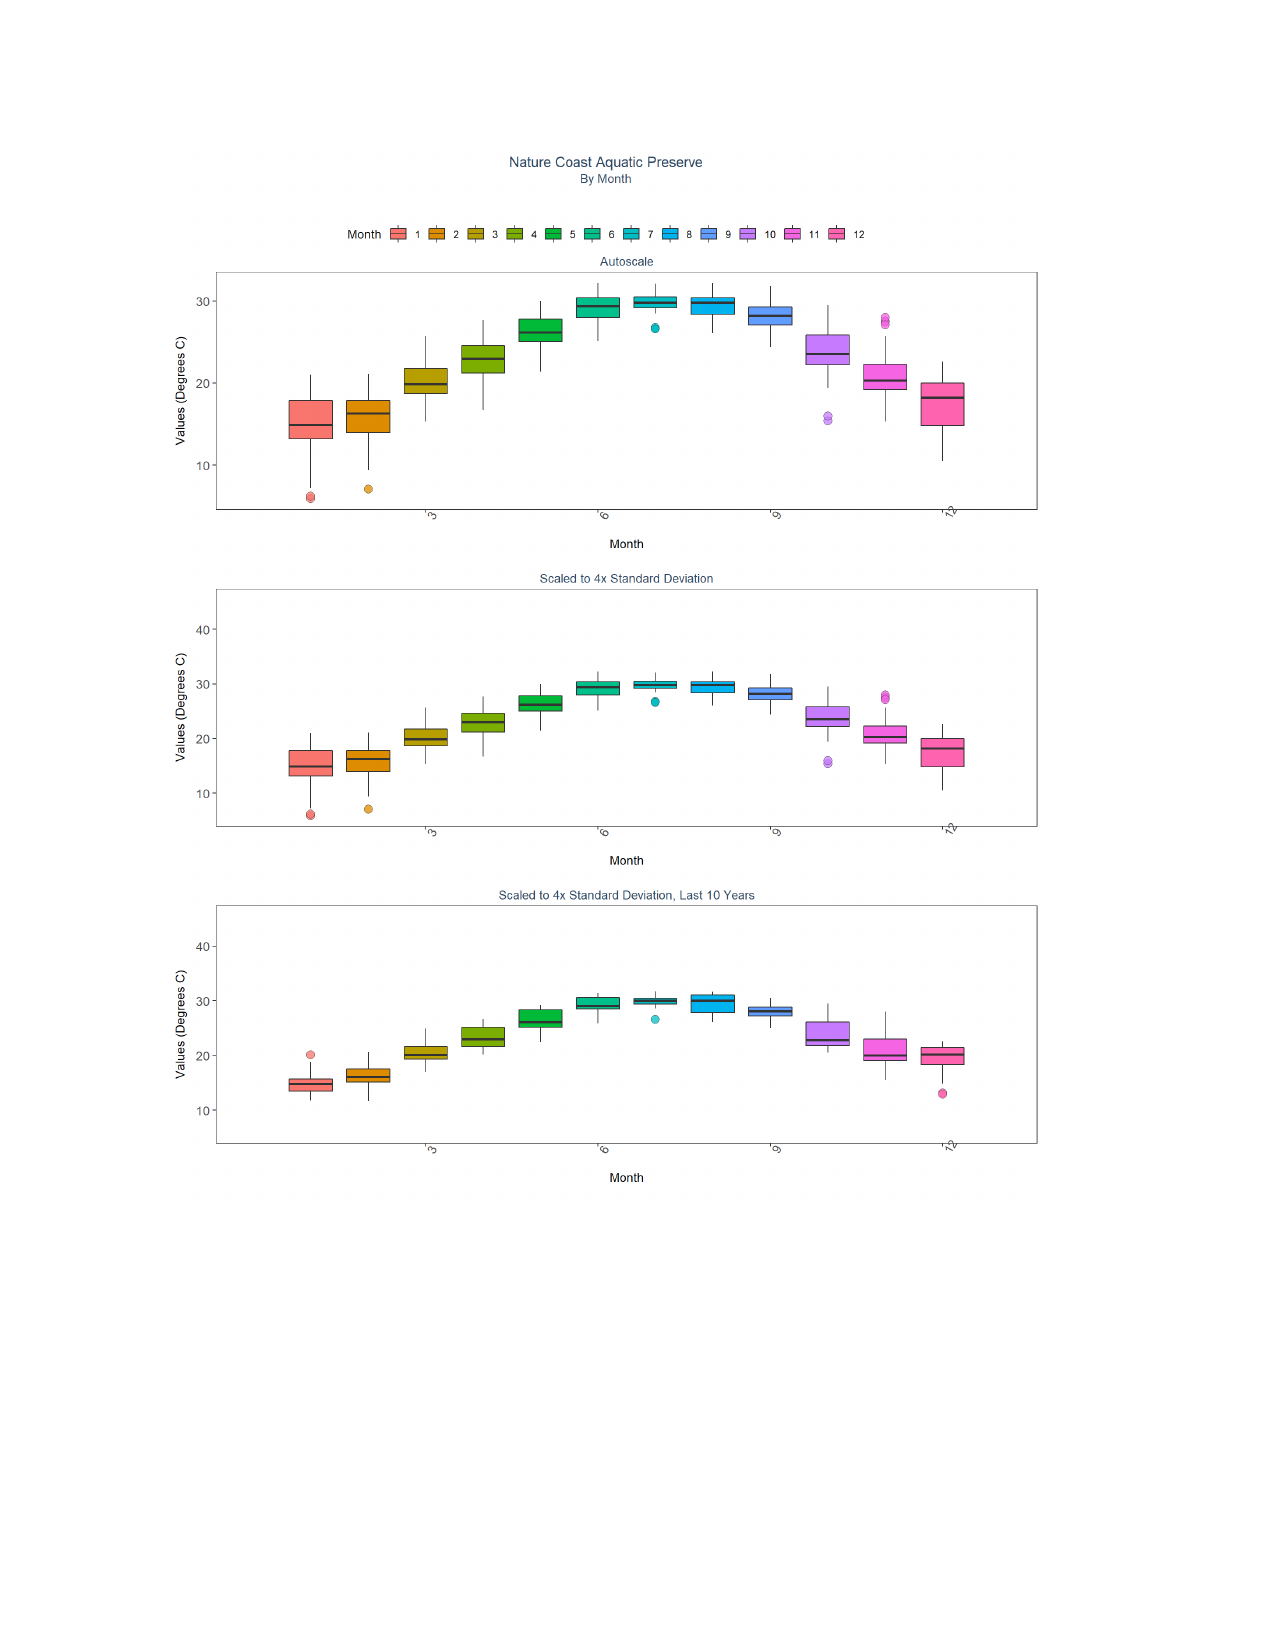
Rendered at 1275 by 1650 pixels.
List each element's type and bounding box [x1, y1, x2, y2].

picture [168, 150, 1044, 1200]
